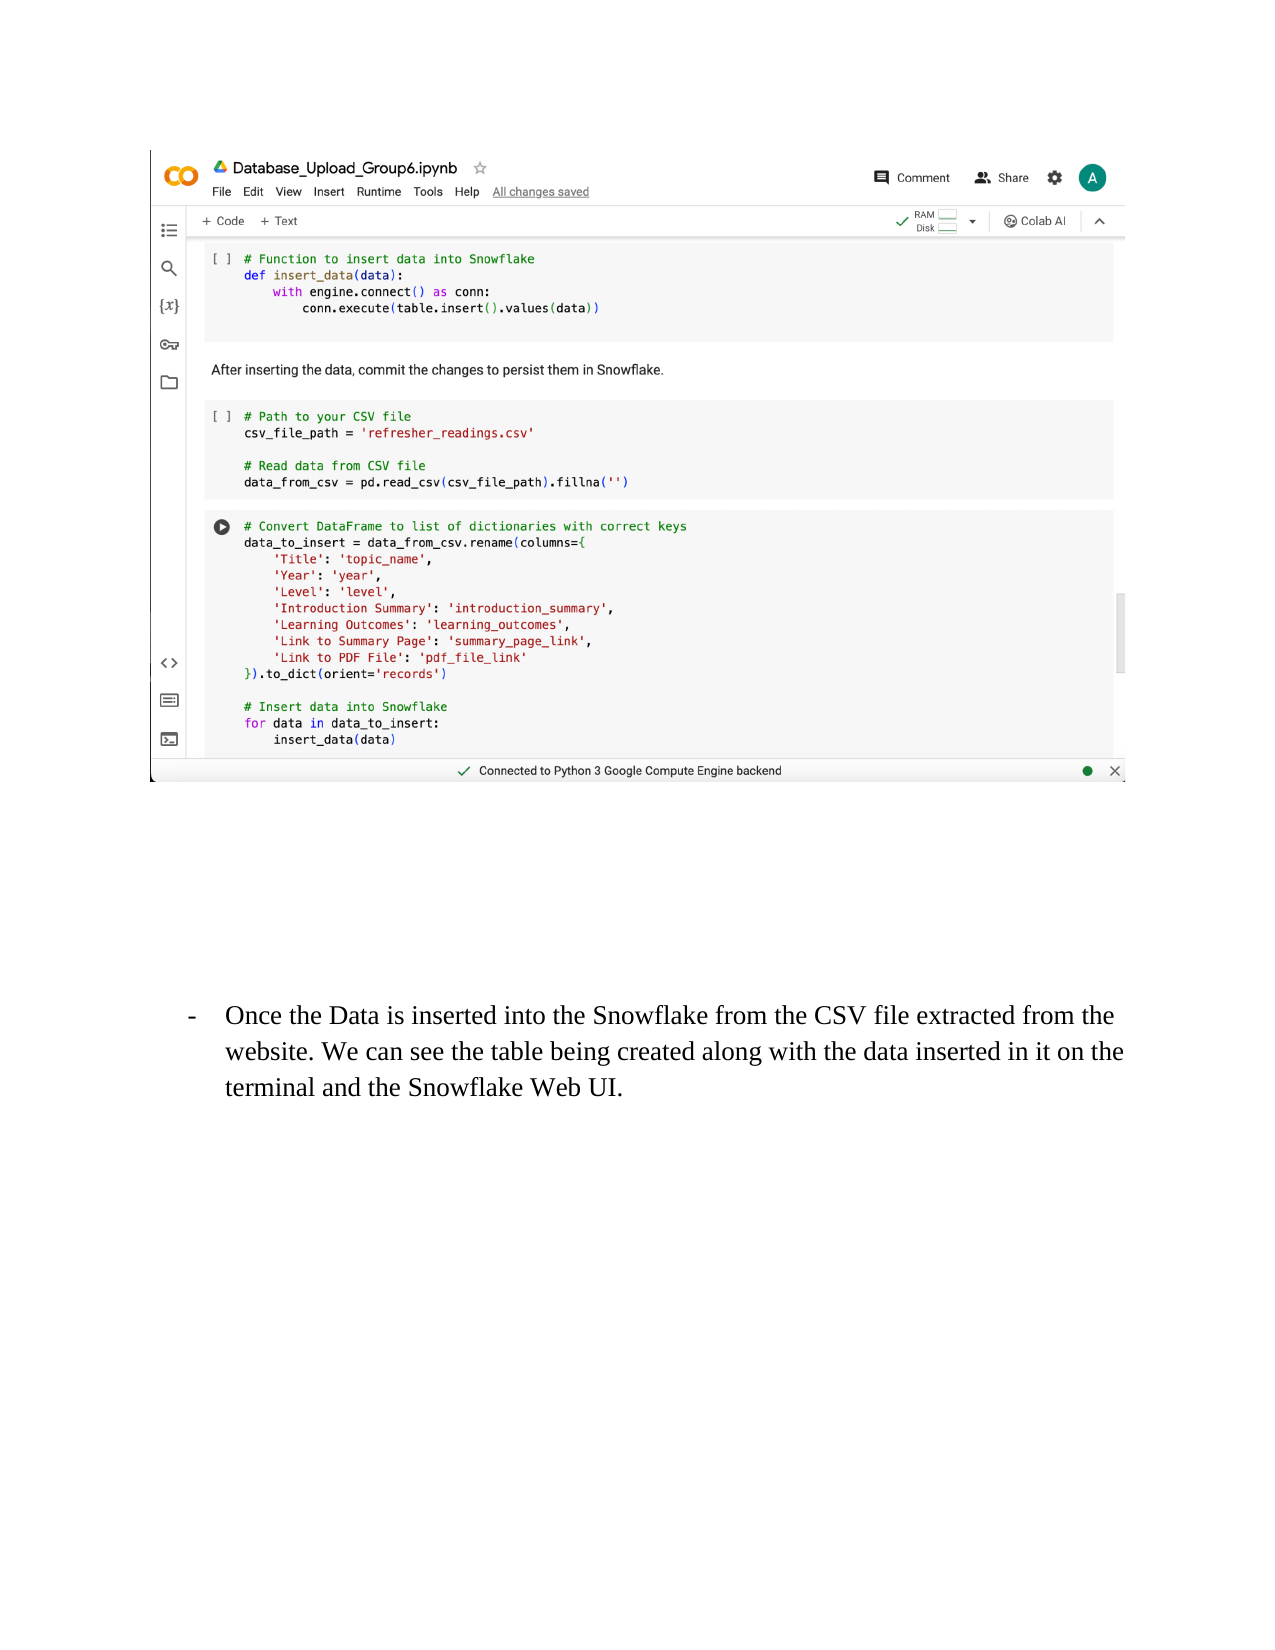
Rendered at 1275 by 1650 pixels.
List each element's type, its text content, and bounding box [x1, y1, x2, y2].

list Once the Data is inserted into the Snowflake from the CSV file extracted from the website. We can see the table being created along with the data inserted in it on the terminal and the Snowflake Web UI. [187, 999, 1125, 1102]
picture [150, 150, 1125, 782]
